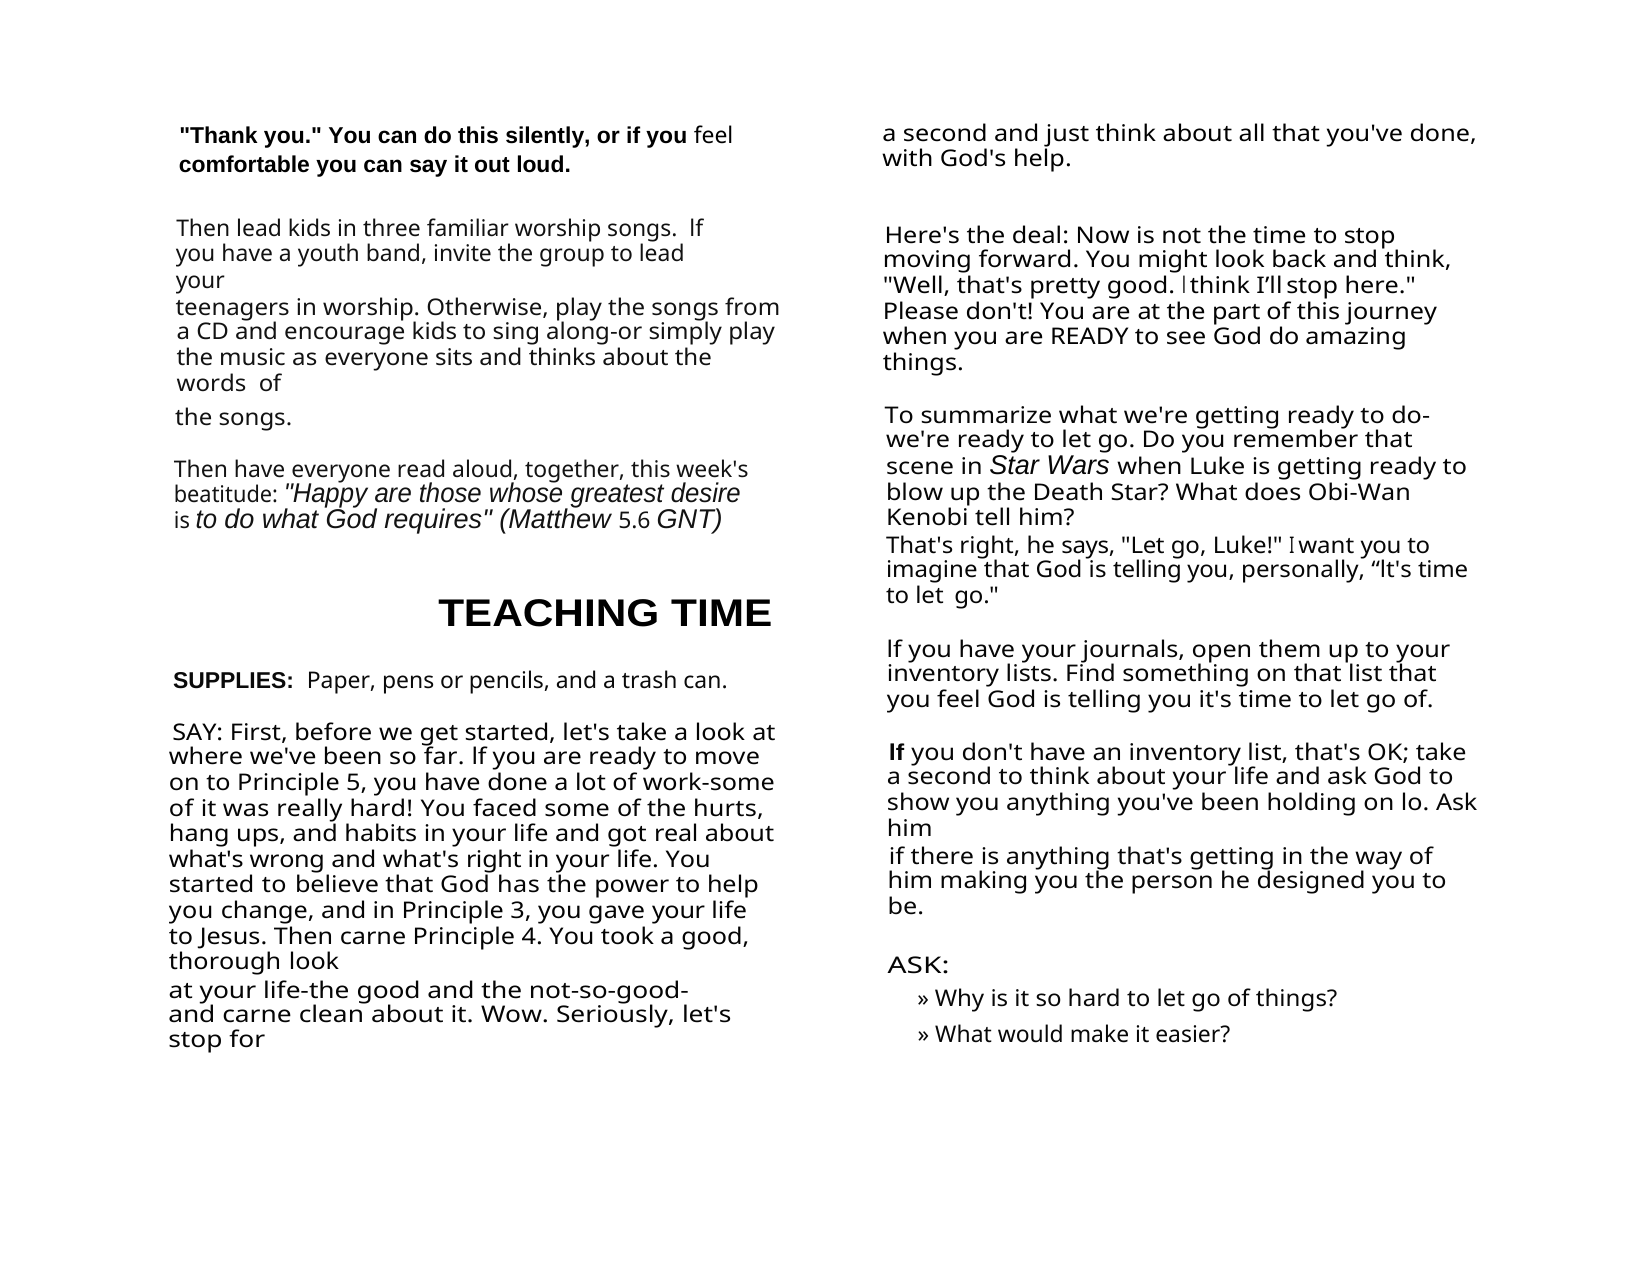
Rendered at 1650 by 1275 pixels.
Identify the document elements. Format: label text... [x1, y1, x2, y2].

text » What would make it easier? [917, 1013, 1508, 1050]
text » Why is it so hard to let go of things? [917, 981, 1508, 1013]
text lf you don't have an inventory list, that's OK; take a second to think about your life and ask God to show you anything you've been holding on lo. Ask him [887, 740, 1483, 843]
text That's right, he says, "Let go, Luke!" I want you to imagine that God is telling you, personally, “lt's time to let go." [886, 533, 1470, 610]
text "Thank you." You can do this silently, or if you feel [179, 112, 786, 152]
text comfortable you can say it out loud. [179, 152, 786, 178]
text SUPPLIES: Paper, pens or pencils, and a trash can. [173, 664, 786, 696]
text a second and just think about all that you've done, with God's help. [882, 121, 1483, 173]
text SAY: First, before we get started, let's take a look at where we've been so far. lf you are ready to move on to Principle 5, you have done a lot of work-some of it was really hard! You faced some of the hurts, hang­ ups, and habits in your life and got real about what's wrong and what's right in your life. You started to believe that God has the power to help you change, and in Principle 3, you gave your life to Jesus. Then carne Principle 4. You took a good, thorough look [169, 720, 776, 976]
subtitle TEACHING TIME [438, 591, 786, 635]
text at your life-the good and the not-so-good-and carne clean about it. Wow. Seriously, let's stop for [168, 978, 736, 1055]
text Here's the deal: Now is not the time to stop moving forward. You might look back and think, "Well, that's pretty good. l think I’ll stop here." Please don't! You are at the part of this journey when you are READY to see God do amazing things. [883, 223, 1489, 377]
text ASK: [887, 945, 1508, 981]
text the songs. [175, 398, 786, 432]
text To summarize what we're getting ready to do-we're ready to let go. Do you remember that scene in Star Wars when Luke is getting ready to blow up the Death Star? What does Obi-Wan Kenobi tell him? [884, 403, 1483, 532]
text lf you have your journals, open them up to your inventory lists. Find something on that list that you feel God is telling you it's time to let go of. [886, 637, 1483, 714]
text teenagers in worship. Otherwise, play the songs from a CD and encourage kids to sing along-or simply play the music as everyone sits and thinks about the words of [175, 295, 786, 398]
text if there is anything that's getting in the way of him making you the person he designed you to be. [887, 843, 1483, 921]
text Then have everyone read aloud, together, this week's beatitude: "Happy are those whose greatest desire is to do what God requires" (Matthew 5.6 GNT) [174, 457, 764, 535]
text Then lead kids in three familiar worship songs. lf you have a youth band, invite the group to lead your [176, 216, 727, 295]
